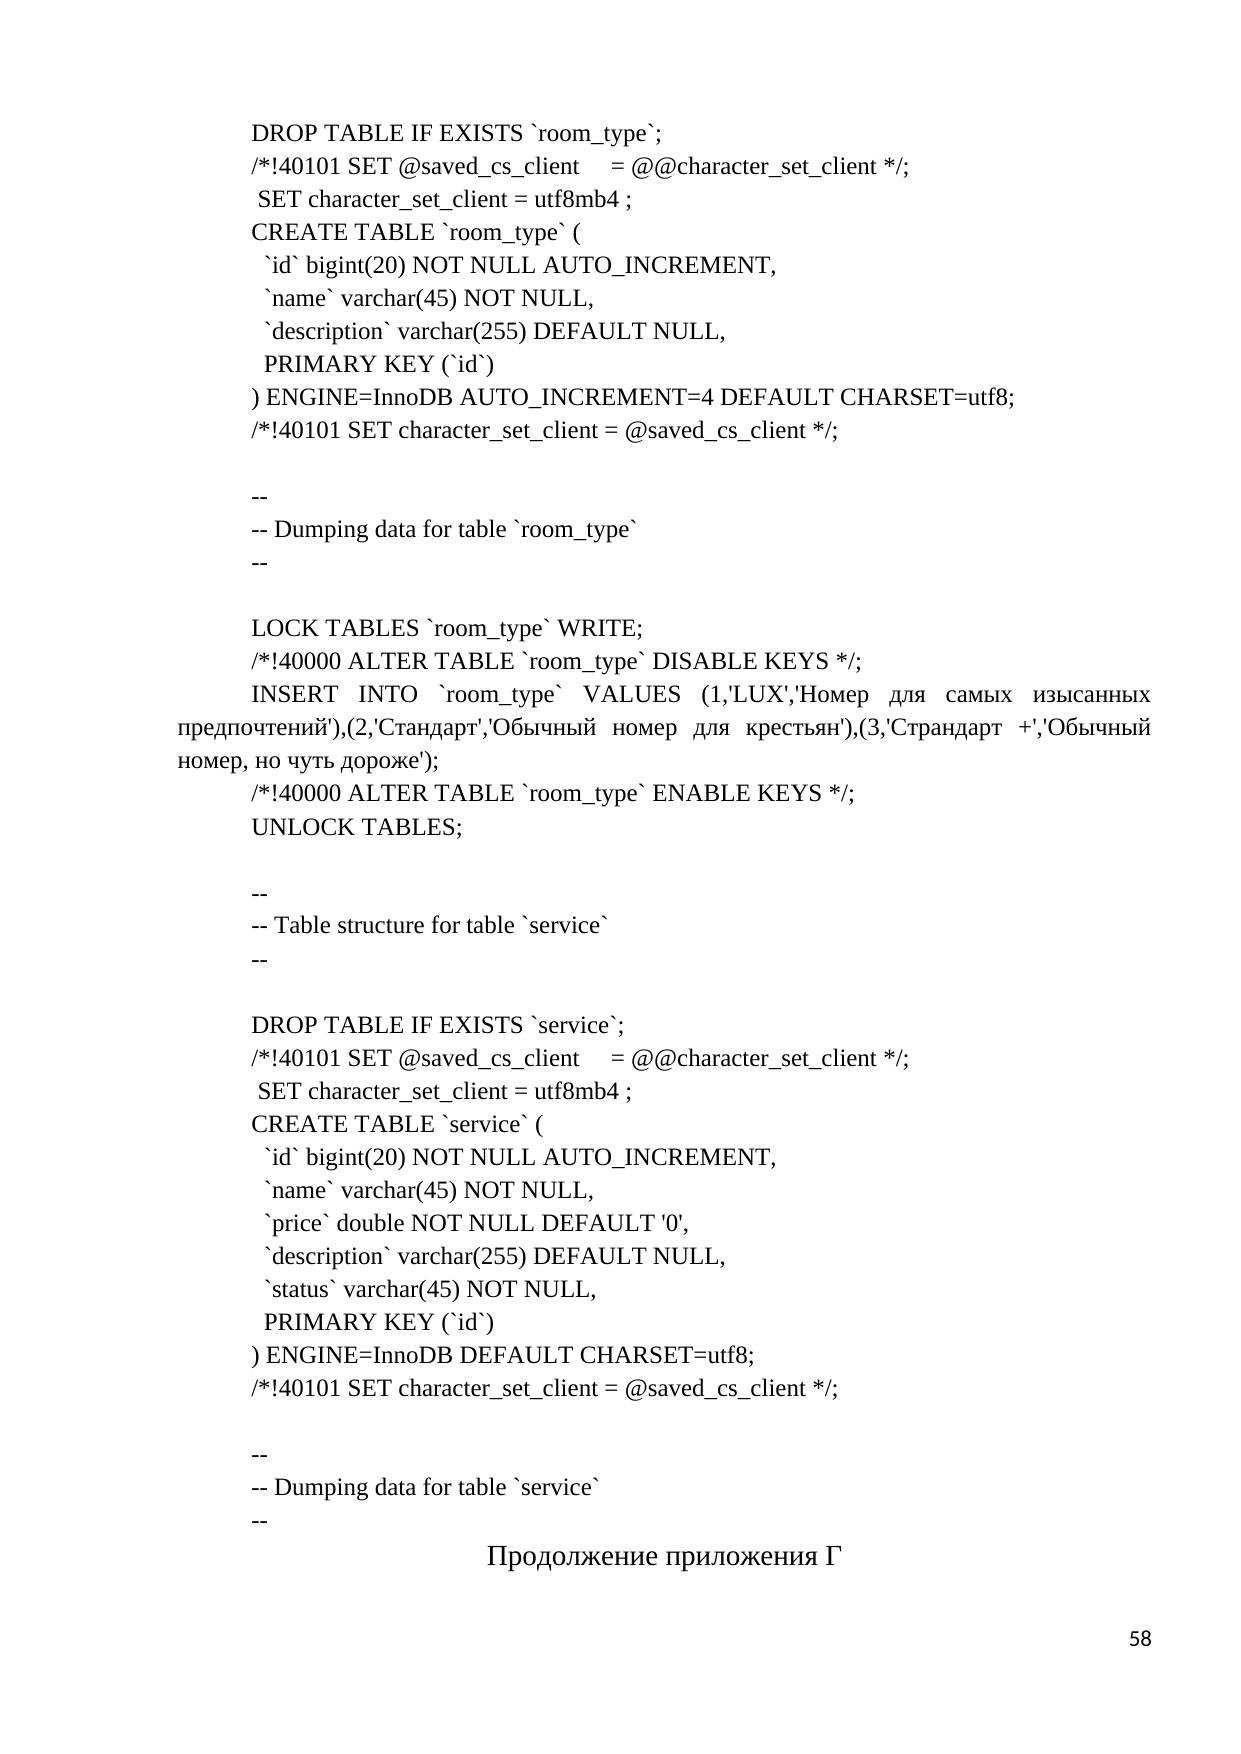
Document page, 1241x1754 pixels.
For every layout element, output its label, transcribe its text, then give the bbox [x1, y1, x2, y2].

text /*!40101 SET character_set_client = @saved_cs_client */; [177, 1373, 1152, 1402]
text CREATE TABLE `room_type` ( [177, 217, 1152, 246]
text CREATE TABLE `service` ( [177, 1109, 1152, 1137]
text DROP TABLE IF EXISTS `service`; [177, 1010, 1152, 1038]
text /*!40101 SET character_set_client = @saved_cs_client */; [177, 415, 1152, 444]
text `description` varchar(255) DEFAULT NULL, [177, 316, 1152, 345]
text -- Table structure for table `service` [177, 911, 1152, 939]
text /*!40000 ALTER TABLE `room_type` DISABLE KEYS */; [177, 646, 1152, 675]
text /*!40101 SET @saved_cs_client = @@character_set_client */; [177, 1043, 1152, 1071]
text -- [177, 547, 1152, 576]
text `id` bigint(20) NOT NULL AUTO_INCREMENT, [177, 1142, 1152, 1171]
text ) ENGINE=InnoDB AUTO_INCREMENT=4 DEFAULT CHARSET=utf8; [177, 382, 1152, 411]
text `price` double NOT NULL DEFAULT '0', [177, 1208, 1152, 1237]
text `name` varchar(45) NOT NULL, [177, 1175, 1152, 1203]
text PRIMARY KEY (`id`) [177, 349, 1152, 378]
text INSERT INTO `room_type` VALUES (1,'LUX','Номер для самых изысанных предпочтений'),(2,'Стандарт','Обычный номер для крестьян'),(3,'Страндарт +','Обычный номер, но чуть дороже'); [177, 679, 1152, 774]
text `name` varchar(45) NOT NULL, [177, 283, 1152, 312]
text SET character_set_client = utf8mb4 ; [177, 1076, 1152, 1104]
text /*!40101 SET @saved_cs_client = @@character_set_client */; [177, 151, 1152, 180]
text LOCK TABLES `room_type` WRITE; [177, 613, 1152, 642]
text -- [177, 1505, 1152, 1534]
text Продолжение приложения Г [177, 1538, 1152, 1572]
text `description` varchar(255) DEFAULT NULL, [177, 1241, 1152, 1269]
text SET character_set_client = utf8mb4 ; [177, 184, 1152, 213]
text -- Dumping data for table `room_type` [177, 514, 1152, 543]
text -- [177, 481, 1152, 510]
text UNLOCK TABLES; [177, 812, 1152, 840]
text -- [177, 944, 1152, 972]
text /*!40000 ALTER TABLE `room_type` ENABLE KEYS */; [177, 778, 1152, 807]
text -- [177, 1439, 1152, 1468]
text -- [177, 878, 1152, 906]
text PRIMARY KEY (`id`) [177, 1307, 1152, 1336]
text `status` varchar(45) NOT NULL, [177, 1274, 1152, 1303]
text `id` bigint(20) NOT NULL AUTO_INCREMENT, [177, 250, 1152, 279]
text ) ENGINE=InnoDB DEFAULT CHARSET=utf8; [177, 1340, 1152, 1369]
text DROP TABLE IF EXISTS `room_type`; [177, 118, 1152, 147]
text -- Dumping data for table `service` [177, 1472, 1152, 1501]
